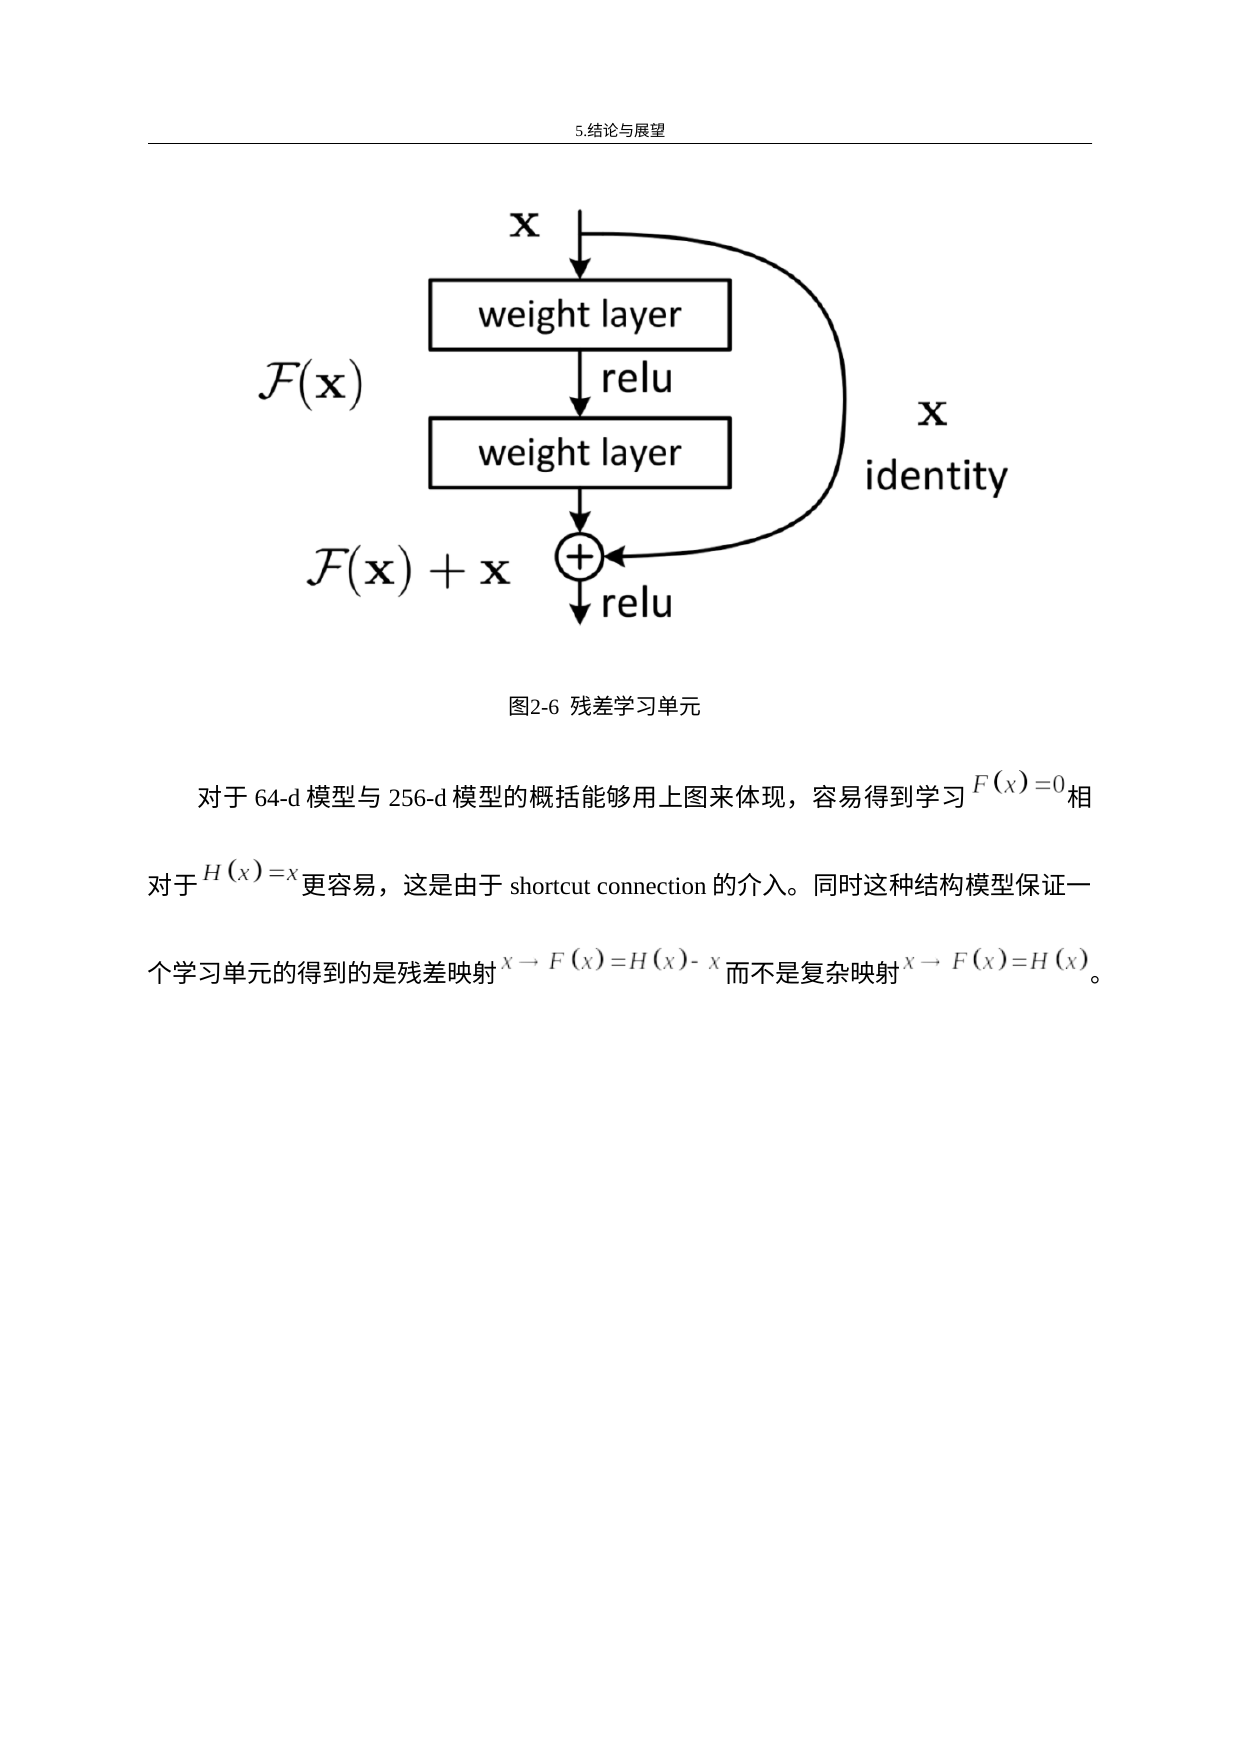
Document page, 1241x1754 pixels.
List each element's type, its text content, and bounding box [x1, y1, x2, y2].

picture [147, 178, 1093, 646]
text 残差学习单元 [148, 688, 1092, 722]
text 对于64-d模型与256-d模型的概括能够用上图来体现，容易得到学习相对于更容易，这是由于shortcut connection的介入。同时这种结构模型保证一个学习单元的得到的是残差映射而不是复杂映射。 [148, 756, 1092, 1000]
